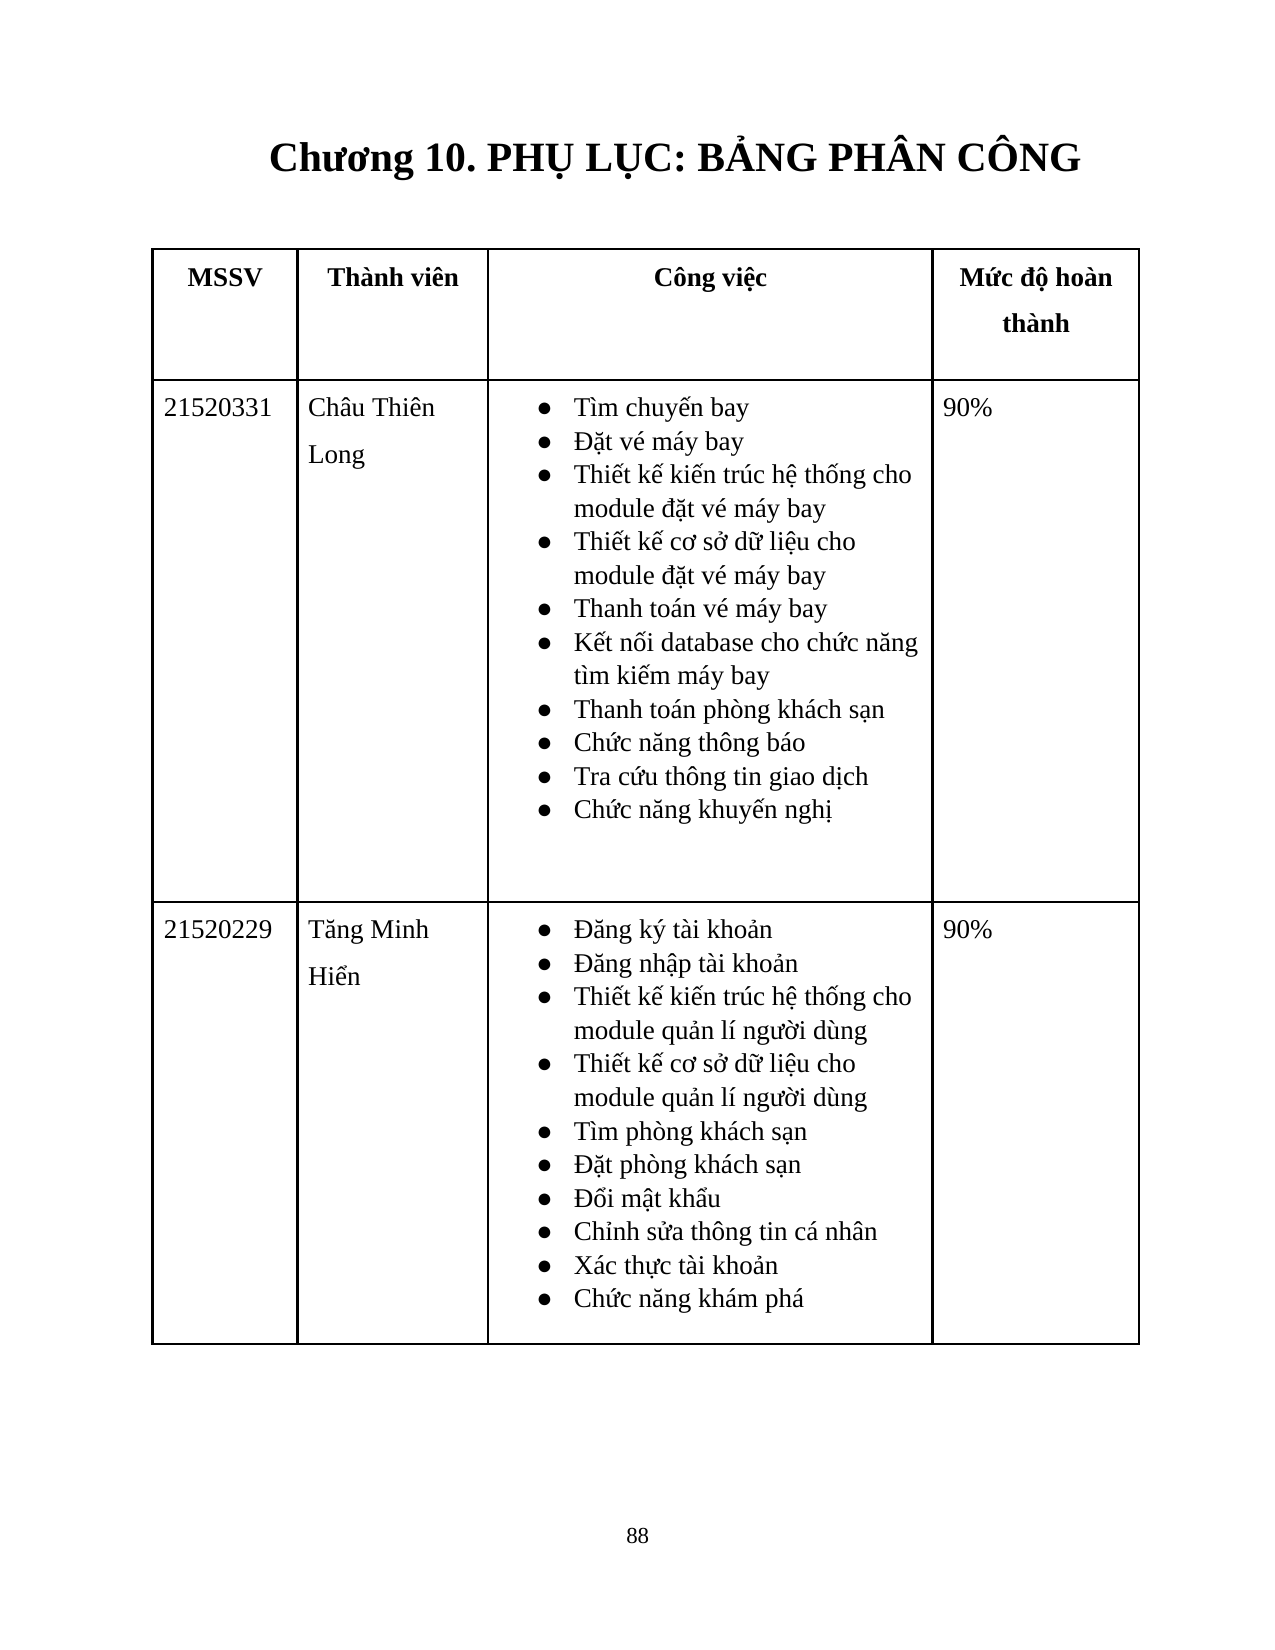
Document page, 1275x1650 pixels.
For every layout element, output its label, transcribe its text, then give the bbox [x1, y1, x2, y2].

table_header Thành viên [299, 250, 487, 379]
table_cell Châu Thiên Long [299, 381, 487, 901]
table_cell 90% [934, 903, 1138, 1343]
table_header MSSV [154, 250, 296, 379]
table_header Công việc [489, 250, 931, 379]
table_cell Đăng ký tài khoản Đăng nhập tài khoản Thiết kế kiến trúc hệ thống cho module quản lí người dùng Thiết kế cơ sở dữ liệu cho module quản lí người dùng Tìm phòng khách sạn Đặt phòng khách sạn Đổi mật khẩu Chỉnh sửa thông tin cá nhân Xác thực tài khoản Chức năng khám phá [489, 903, 931, 1343]
table_cell 21520229 [154, 903, 296, 1343]
table_cell Tìm chuyến bay Đặt vé máy bay Thiết kế kiến trúc hệ thống cho module đặt vé máy bay Thiết kế cơ sở dữ liệu cho module đặt vé máy bay Thanh toán vé máy bay Kết nối database cho chức năng tìm kiếm máy bay Thanh toán phòng khách sạn Chức năng thông báo Tra cứu thông tin giao dịch Chức năng khuyến nghị [489, 381, 931, 901]
table_cell 21520331 [154, 381, 296, 901]
table_header Mức độ hoàn thành [934, 250, 1138, 379]
subtitle Chương 10. PHỤ LỤC: BẢNG PHÂN CÔNG [225, 132, 1125, 180]
table_cell 90% [934, 381, 1138, 901]
table_cell Tăng Minh Hiển [299, 903, 487, 1343]
